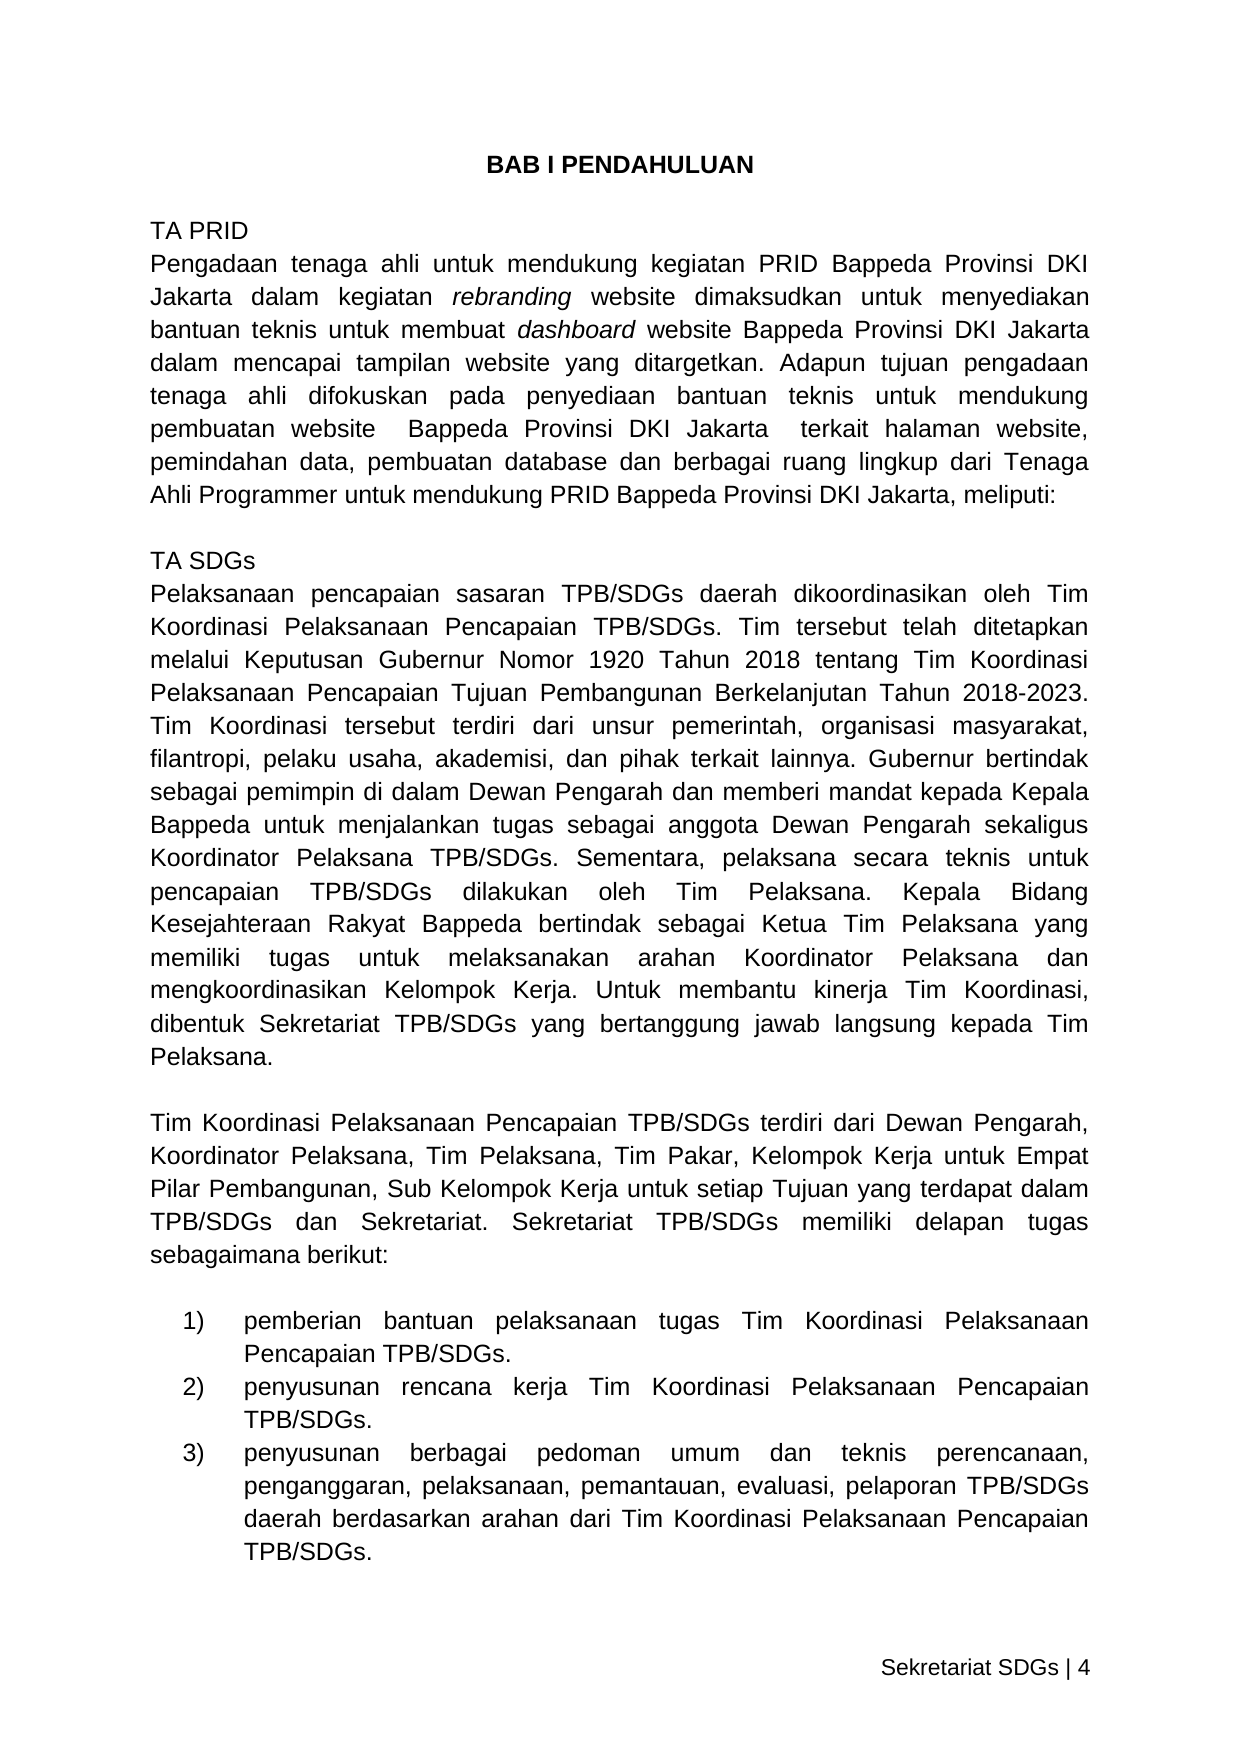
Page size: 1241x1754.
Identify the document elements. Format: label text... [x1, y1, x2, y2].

text Pengadaan tenaga ahli untuk mendukung kegiatan PRID Bappeda Provinsi DKI Jakarta dalam kegiatan rebranding website dimaksudkan untuk menyediakan bantuan teknis untuk membuat dashboard website Bappeda Provinsi DKI Jakarta dalam mencapai tampilan website yang ditargetkan. Adapun tujuan pengadaan tenaga ahli difokuskan pada penyediaan bantuan teknis untuk mendukung pembuatan website Bappeda Provinsi DKI Jakarta terkait halaman website, pemindahan data, pembuatan database dan berbagai ruang lingkup dari Tenaga Ahli Programmer untuk mendukung PRID Bappeda Provinsi DKI Jakarta, meliputi: [150, 249, 1090, 509]
text Pelaksanaan pencapaian sasaran TPB/SDGs daerah dikoordinasikan oleh Tim Koordinasi Pelaksanaan Pencapaian TPB/SDGs. Tim tersebut telah ditetapkan melalui Keputusan Gubernur Nomor 1920 Tahun 2018 tentang Tim Koordinasi Pelaksanaan Pencapaian Tujuan Pembangunan Berkelanjutan Tahun 2018-2023. Tim Koordinasi tersebut terdiri dari unsur pemerintah, organisasi masyarakat, filantropi, pelaku usaha, akademisi, dan pihak terkait lainnya. Gubernur bertindak sebagai pemimpin di dalam Dewan Pengarah dan memberi mandat kepada Kepala Bappeda untuk menjalankan tugas sebagai anggota Dewan Pengarah sekaligus Koordinator Pelaksana TPB/SDGs. Sementara, pelaksana secara teknis untuk pencapaian TPB/SDGs dilakukan oleh Tim Pelaksana. Kepala Bidang Kesejahteraan Rakyat Bappeda bertindak sebagai Ketua Tim Pelaksana yang memiliki tugas untuk melaksanakan arahan Koordinator Pelaksana dan mengkoordinasikan Kelompok Kerja. Untuk membantu kinerja Tim Koordinasi, dibentuk Sekretariat TPB/SDGs yang bertanggung jawab langsung kepada Tim Pelaksana. [150, 579, 1090, 1070]
subtitle BAB I PENDAHULUAN [150, 150, 1090, 179]
text TA SDGs [150, 546, 1090, 575]
list penyusunan rencana kerja Tim Koordinasi Pelaksanaan Pencapaian TPB/SDGs. [182, 1372, 1090, 1433]
text Tim Koordinasi Pelaksanaan Pencapaian TPB/SDGs terdiri dari Dewan Pengarah, Koordinator Pelaksana, Tim Pelaksana, Tim Pakar, Kelompok Kerja untuk Empat Pilar Pembangunan, Sub Kelompok Kerja untuk setiap Tujuan yang terdapat dalam TPB/SDGs dan Sekretariat. Sekretariat TPB/SDGs memiliki delapan tugas sebagaimana berikut: [150, 1108, 1090, 1268]
text TA PRID [150, 216, 1090, 245]
list pemberian bantuan pelaksanaan tugas Tim Koordinasi Pelaksanaan Pencapaian TPB/SDGs. [182, 1306, 1090, 1367]
list penyusunan berbagai pedoman umum dan teknis perencanaan, penganggaran, pelaksanaan, pemantauan, evaluasi, pelaporan TPB/SDGs daerah berdasarkan arahan dari Tim Koordinasi Pelaksanaan Pencapaian TPB/SDGs. [182, 1438, 1090, 1566]
